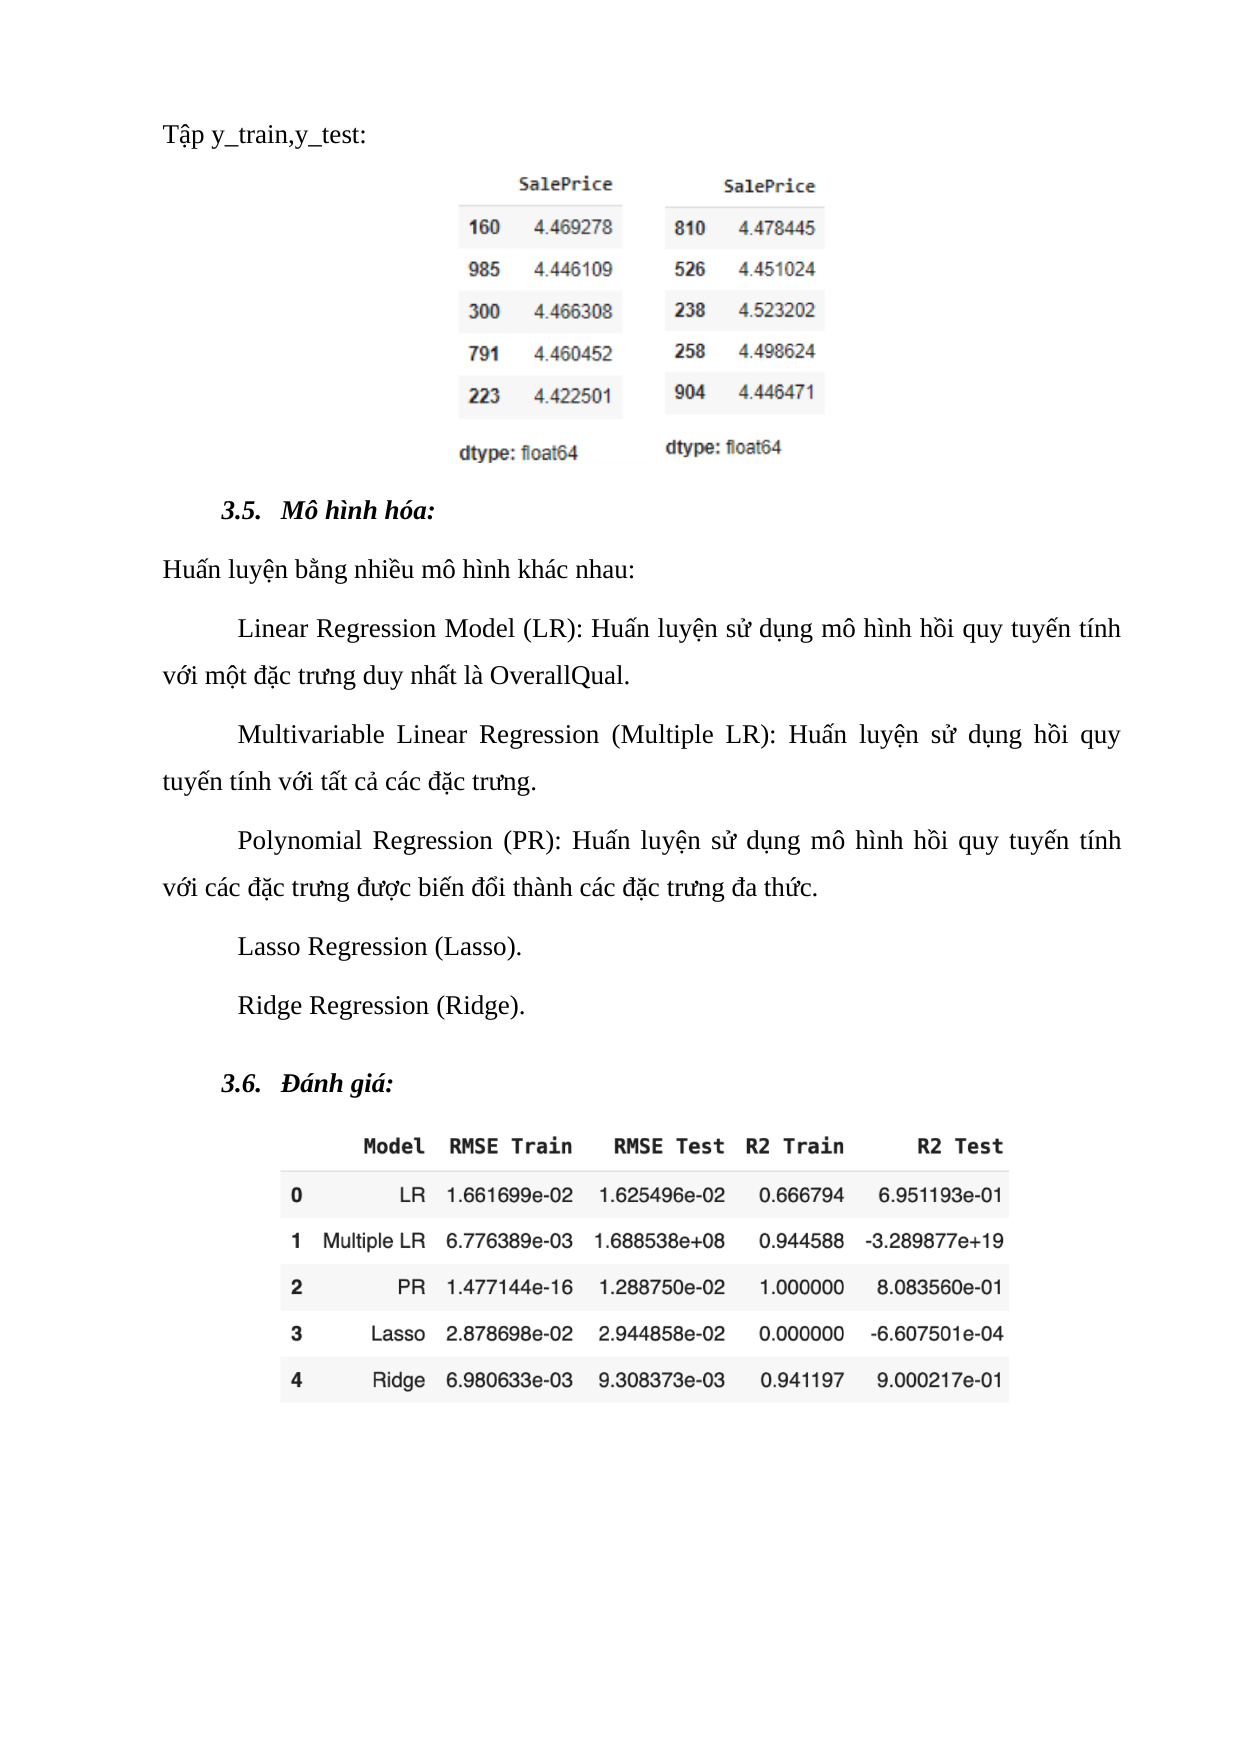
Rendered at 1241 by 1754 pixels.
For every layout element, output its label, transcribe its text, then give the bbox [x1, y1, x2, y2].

subtitle Mô hình hóa: [221, 494, 1122, 525]
picture [443, 164, 842, 463]
picture [275, 1126, 1009, 1405]
text Huấn luyện bằng nhiều mô hình khác nhau: [162, 553, 1122, 584]
text Polynomial Regression (PR): Huấn luyện sử dụng mô hình hồi quy tuyến tính với các đặc trưng được biến đổi thành các đặc trưng đa thức. [162, 824, 1122, 902]
text Multivariable Linear Regression (Multiple LR): Huấn luyện sử dụng hồi quy tuyến tính với tất cả các đặc trưng. [162, 718, 1122, 796]
text Linear Regression Model (LR): Huấn luyện sử dụng mô hình hồi quy tuyến tính với một đặc trưng duy nhất là OverallQual. [162, 612, 1122, 690]
subtitle Đánh giá: [221, 1067, 1122, 1098]
text Lasso Regression (Lasso). [162, 930, 1122, 961]
text Ridge Regression (Ridge). [162, 989, 1122, 1020]
text Tập y_train,y_test: [162, 118, 1122, 149]
